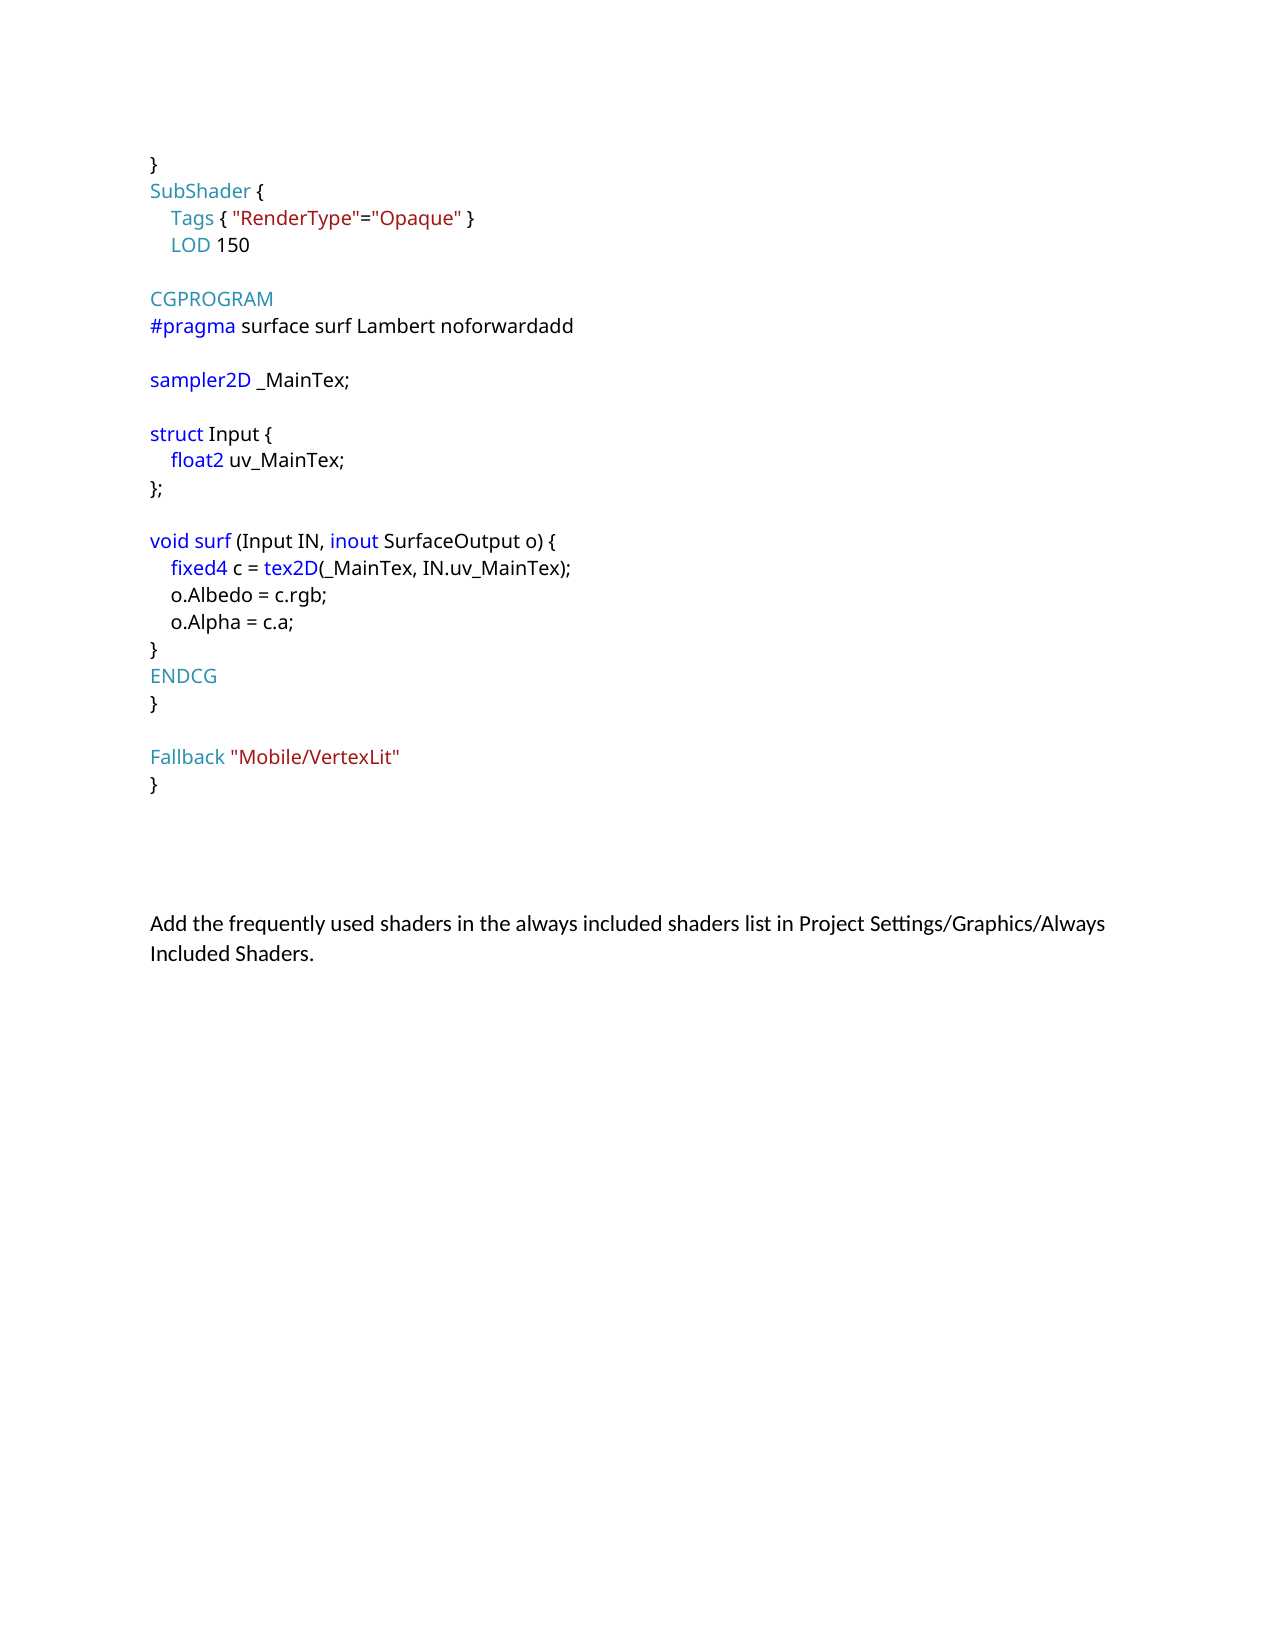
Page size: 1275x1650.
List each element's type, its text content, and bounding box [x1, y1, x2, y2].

text LOD 150 [150, 231, 1125, 258]
text } [150, 689, 1125, 717]
text #pragma surface surf Lambert noforwardadd [150, 312, 1125, 339]
text Fallback "Mobile/VertexLit" [150, 743, 1125, 771]
text o.Alpha = c.a; [150, 609, 1125, 636]
text } [150, 771, 1125, 797]
text CGPROGRAM [150, 285, 1125, 312]
text o.Albedo = c.rgb; [150, 582, 1125, 609]
text Add the frequently used shaders in the always included shaders list in Project Settings/Graphics/Always Included Shaders. [150, 909, 1125, 967]
text } [150, 150, 1125, 177]
text sampler2D _MainTex; [150, 366, 1125, 393]
text void surf (Input IN, inout SurfaceOutput o) { [150, 528, 1125, 555]
text fixed4 c = tex2D(_MainTex, IN.uv_MainTex); [150, 555, 1125, 582]
text struct Input { [150, 420, 1125, 447]
text float2 uv_MainTex; [150, 447, 1125, 474]
text SubShader { [150, 177, 1125, 204]
text Tags { "RenderType"="Opaque" } [150, 204, 1125, 231]
text ENDCG [150, 663, 1125, 689]
text } [150, 636, 1125, 663]
text }; [150, 474, 1125, 501]
